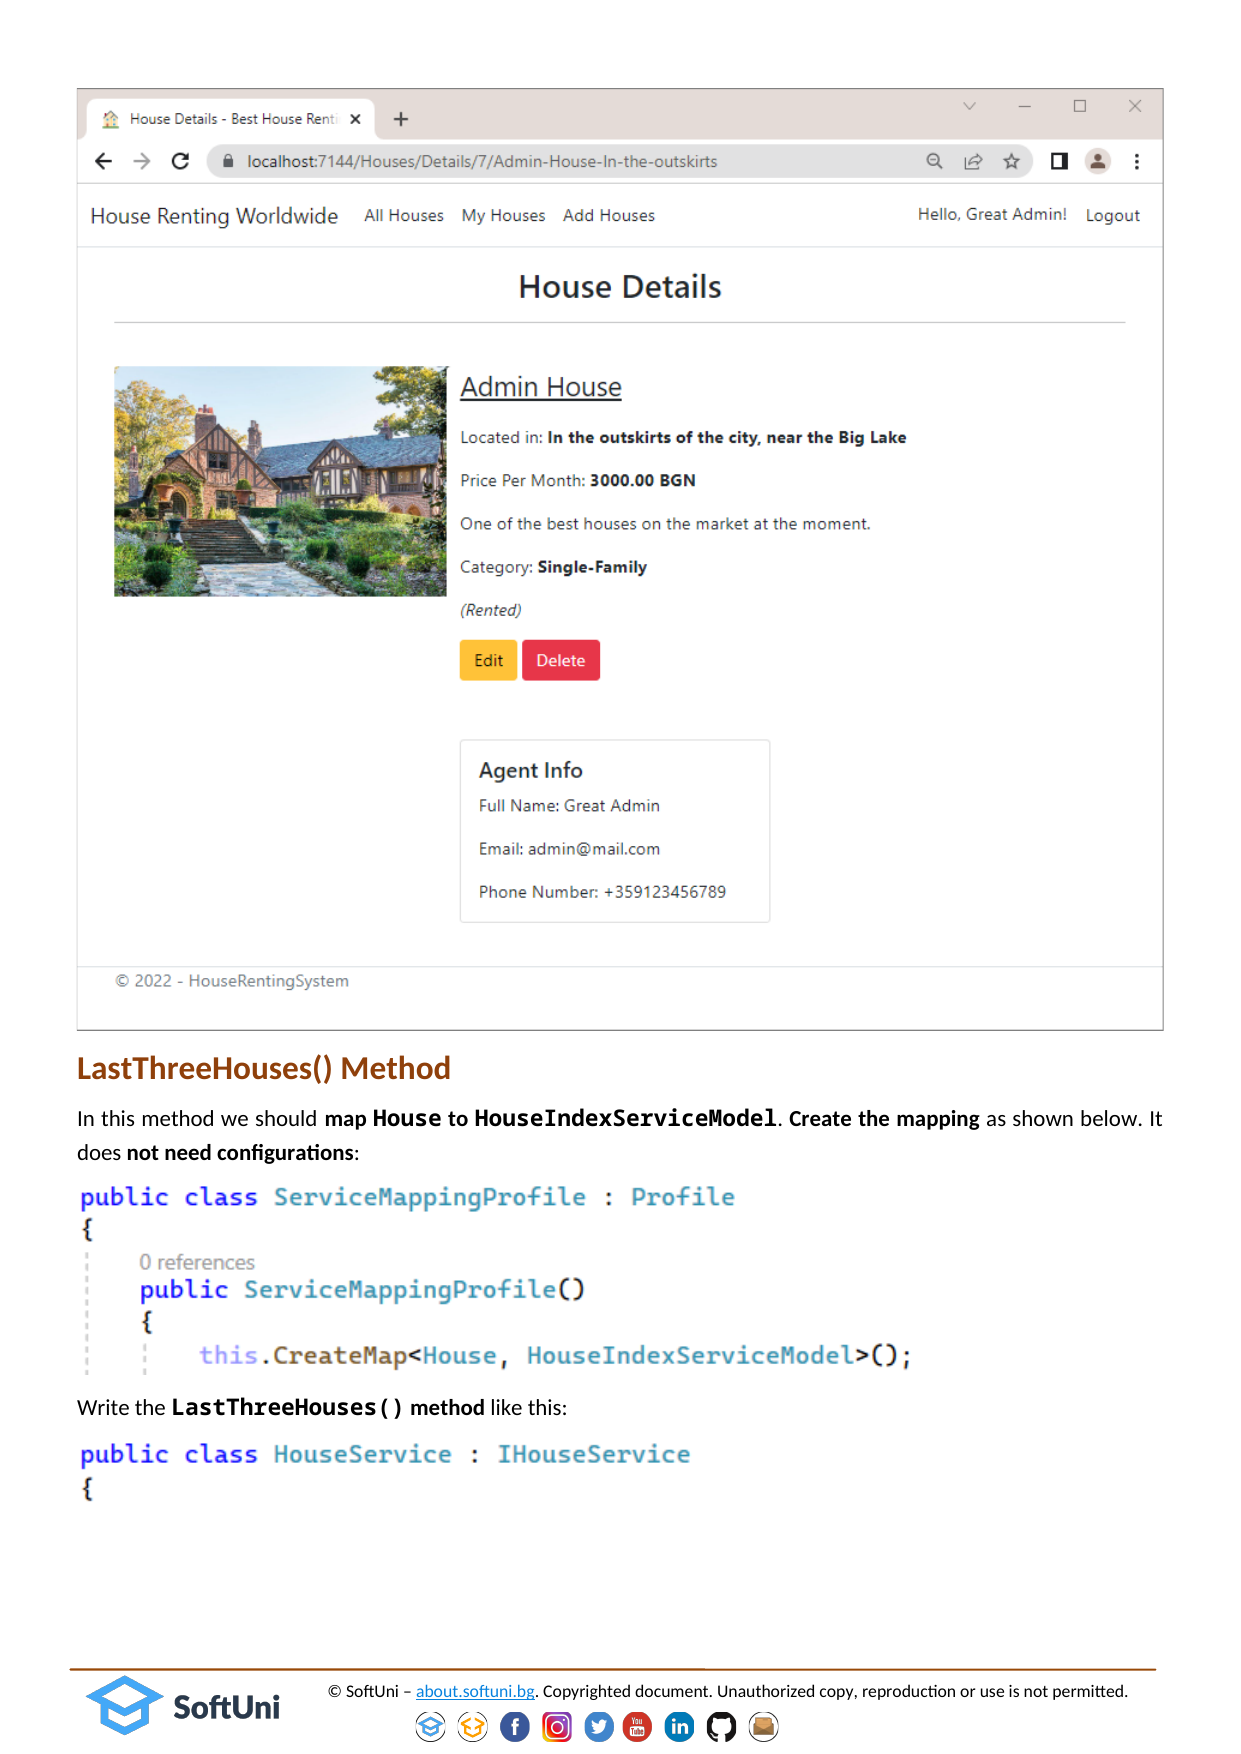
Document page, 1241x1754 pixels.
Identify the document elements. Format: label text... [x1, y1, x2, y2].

picture [76, 1439, 696, 1506]
picture [686, 1735, 694, 1742]
picture [664, 1733, 673, 1742]
picture [584, 1712, 614, 1742]
picture [622, 1712, 652, 1742]
picture [500, 1712, 530, 1742]
picture [79, 1671, 286, 1741]
picture [76, 88, 1164, 1031]
picture [664, 1712, 671, 1720]
text In this method we should map House to HouseIndexServiceModel. Create the mapping as shown below. It does not need configurations: [77, 1102, 1163, 1166]
subtitle LastThreeHouses() Method [77, 1047, 1163, 1088]
picture [457, 1712, 488, 1742]
picture [542, 1712, 572, 1742]
picture [415, 1712, 446, 1742]
picture [748, 1712, 779, 1742]
picture [706, 1712, 737, 1742]
text Write the LastThreeHouses() method like this: [77, 1391, 1163, 1423]
picture [76, 1182, 915, 1375]
picture [678, 1724, 688, 1733]
